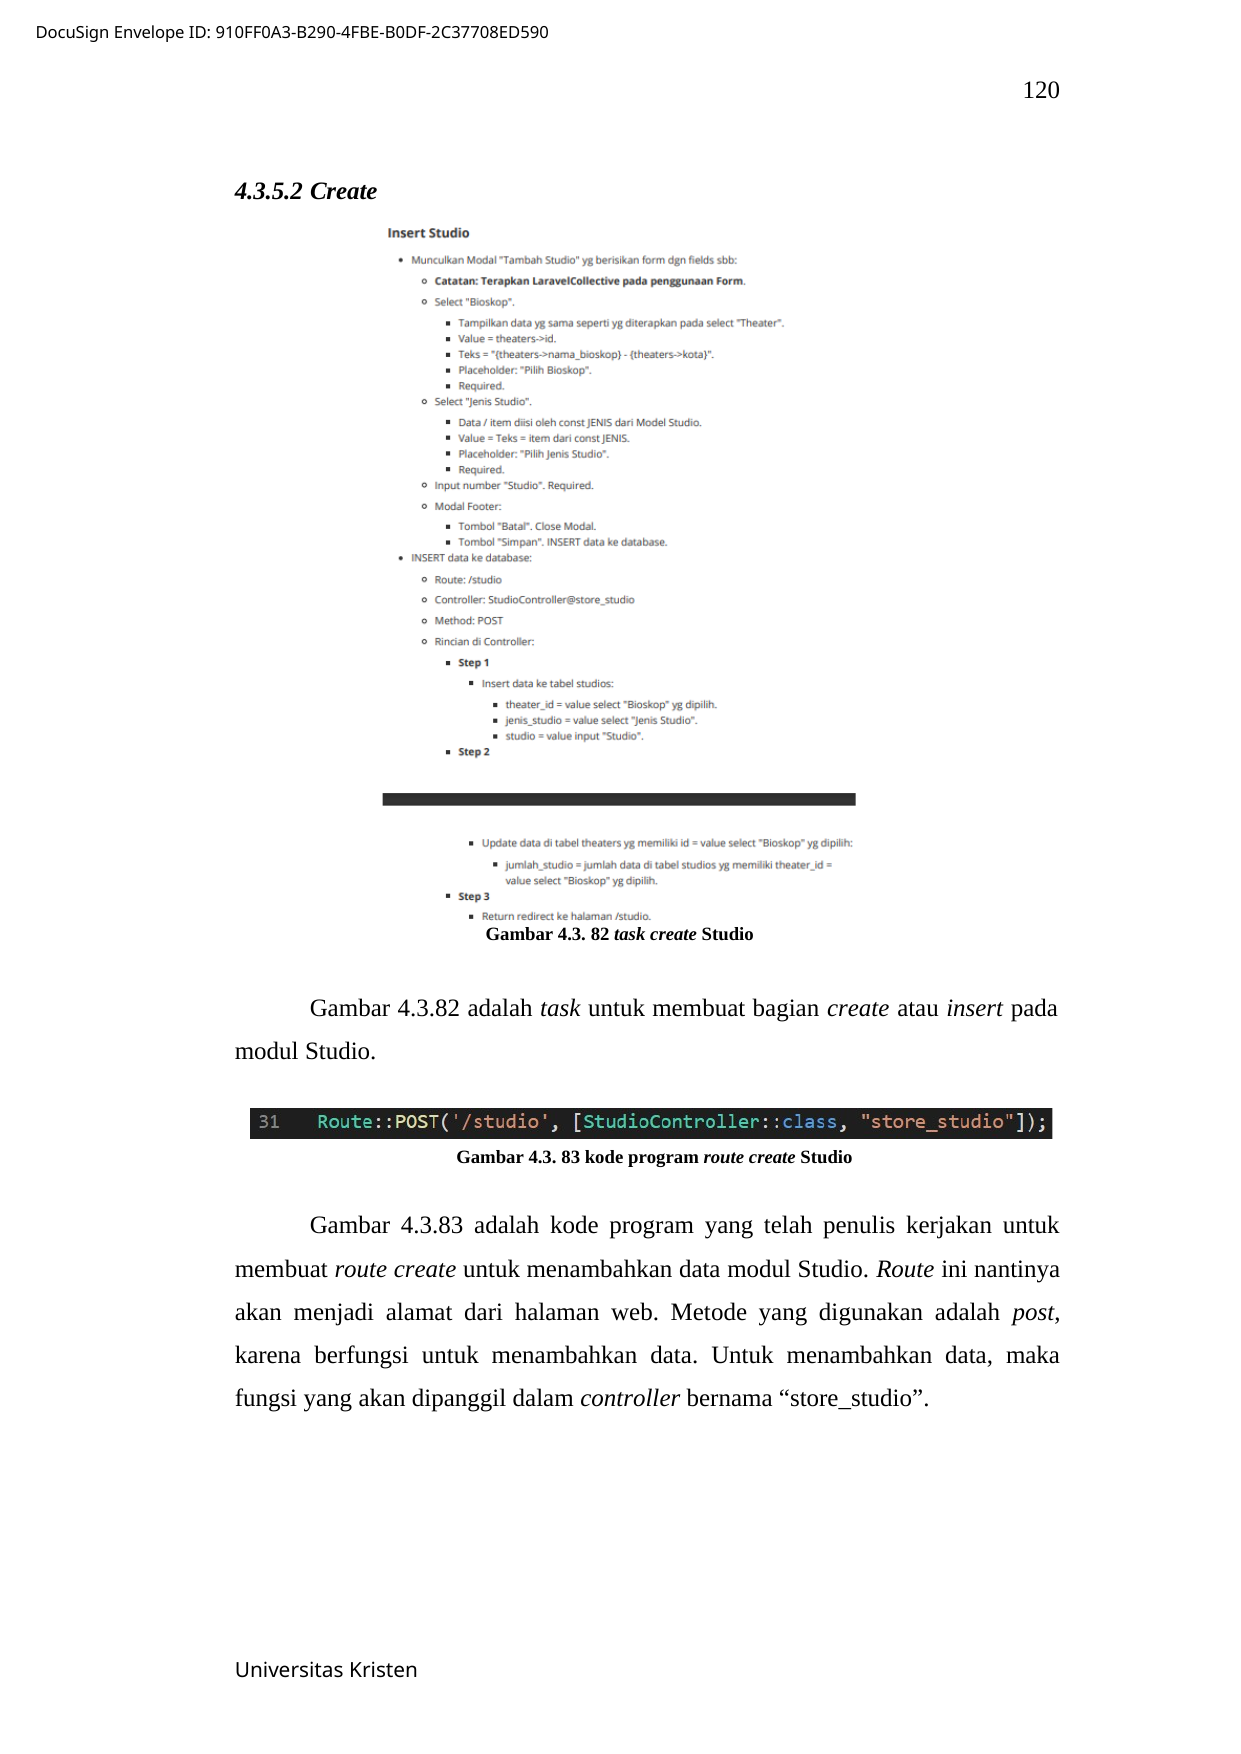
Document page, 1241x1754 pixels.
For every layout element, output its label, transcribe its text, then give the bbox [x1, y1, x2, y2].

picture [382, 227, 856, 921]
text Gambar 4.3.82 adalah task untuk membuat bagian create atau insert pada modul Studio. [234, 993, 1062, 1065]
subtitle Create [234, 176, 378, 204]
text Gambar 4.3.83 adalah kode program yang telah penulis kerjakan untuk membuat route create untuk menambahkan data modul Studio. Route ini nantinya akan menjadi alamat dari halaman web. Metode yang digunakan adalah post, karena berfungsi untuk menambahkan data. Untuk menambahkan data, maka fungsi yang akan dipanggil dalam controller bernama “store_studio”. [234, 1211, 1060, 1412]
text Gambar 4.3. 82 task create Studio [485, 226, 1098, 944]
text Gambar 4.3. 83 kode program route create Studio [334, 1139, 974, 1167]
picture [250, 1108, 1053, 1139]
